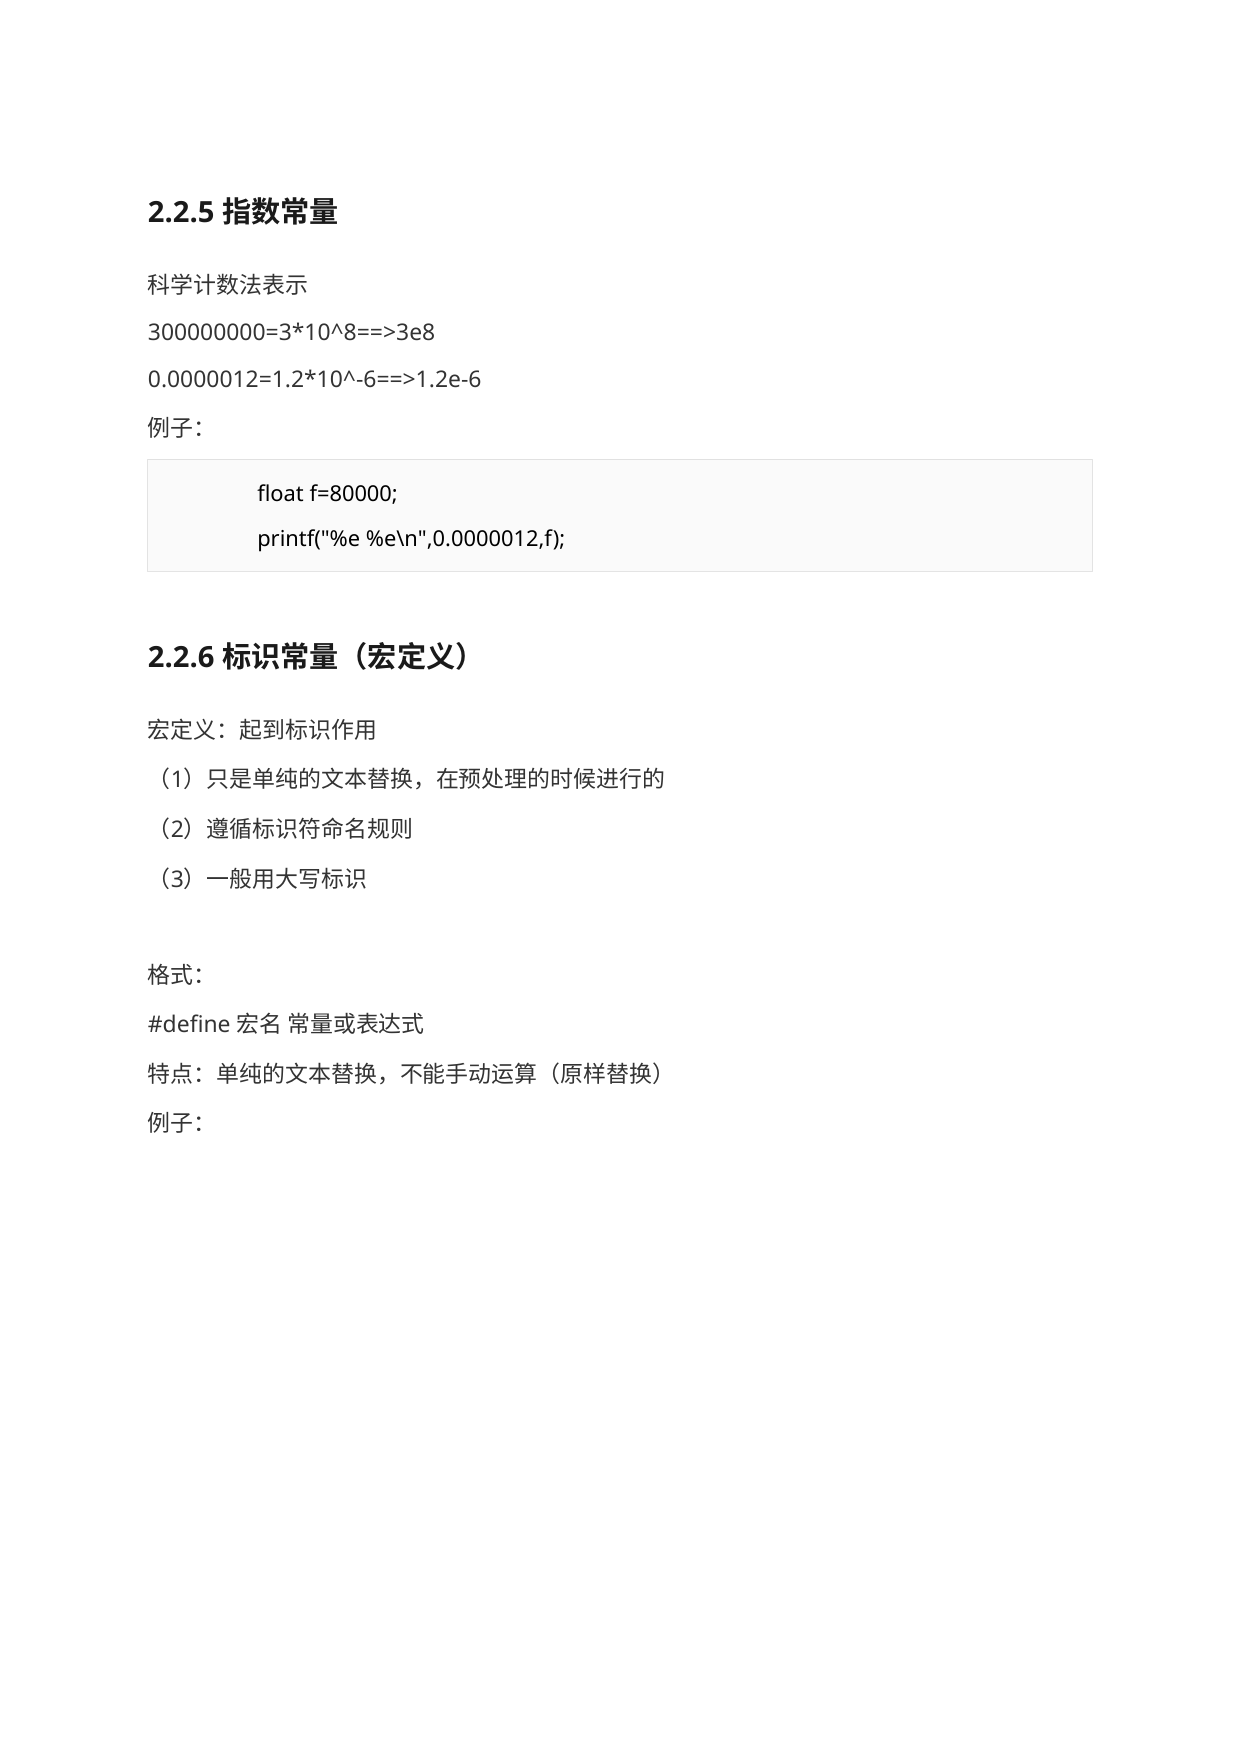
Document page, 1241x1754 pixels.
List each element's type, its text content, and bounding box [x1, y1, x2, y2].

text 格式： [148, 957, 1093, 990]
text 宏定义：起到标识作用 [148, 712, 1093, 745]
text 科学计数法表示 [148, 267, 1093, 300]
subtitle 2.2.6 标识常量（宏定义） [148, 634, 1093, 676]
text 例子： [148, 1105, 1093, 1138]
text 例子： [148, 410, 1093, 443]
text （3）一般用大写标识 [148, 861, 1093, 894]
text 0.0000012=1.2*10^-6==>1.2e-6 [148, 363, 1093, 394]
text 特点：单纯的文本替换，不能手动运算（原样替换） [148, 1056, 1093, 1089]
text （1）只是单纯的文本替换，在预处理的时候进行的 [148, 761, 1093, 795]
text （2）遵循标识符命名规则 [148, 811, 1093, 844]
text #define 宏名 常量或表达式 [148, 1006, 1093, 1040]
text 300000000=3*10^8==>3e8 [148, 316, 1093, 347]
subtitle 2.2.5 指数常量 [148, 189, 1093, 231]
